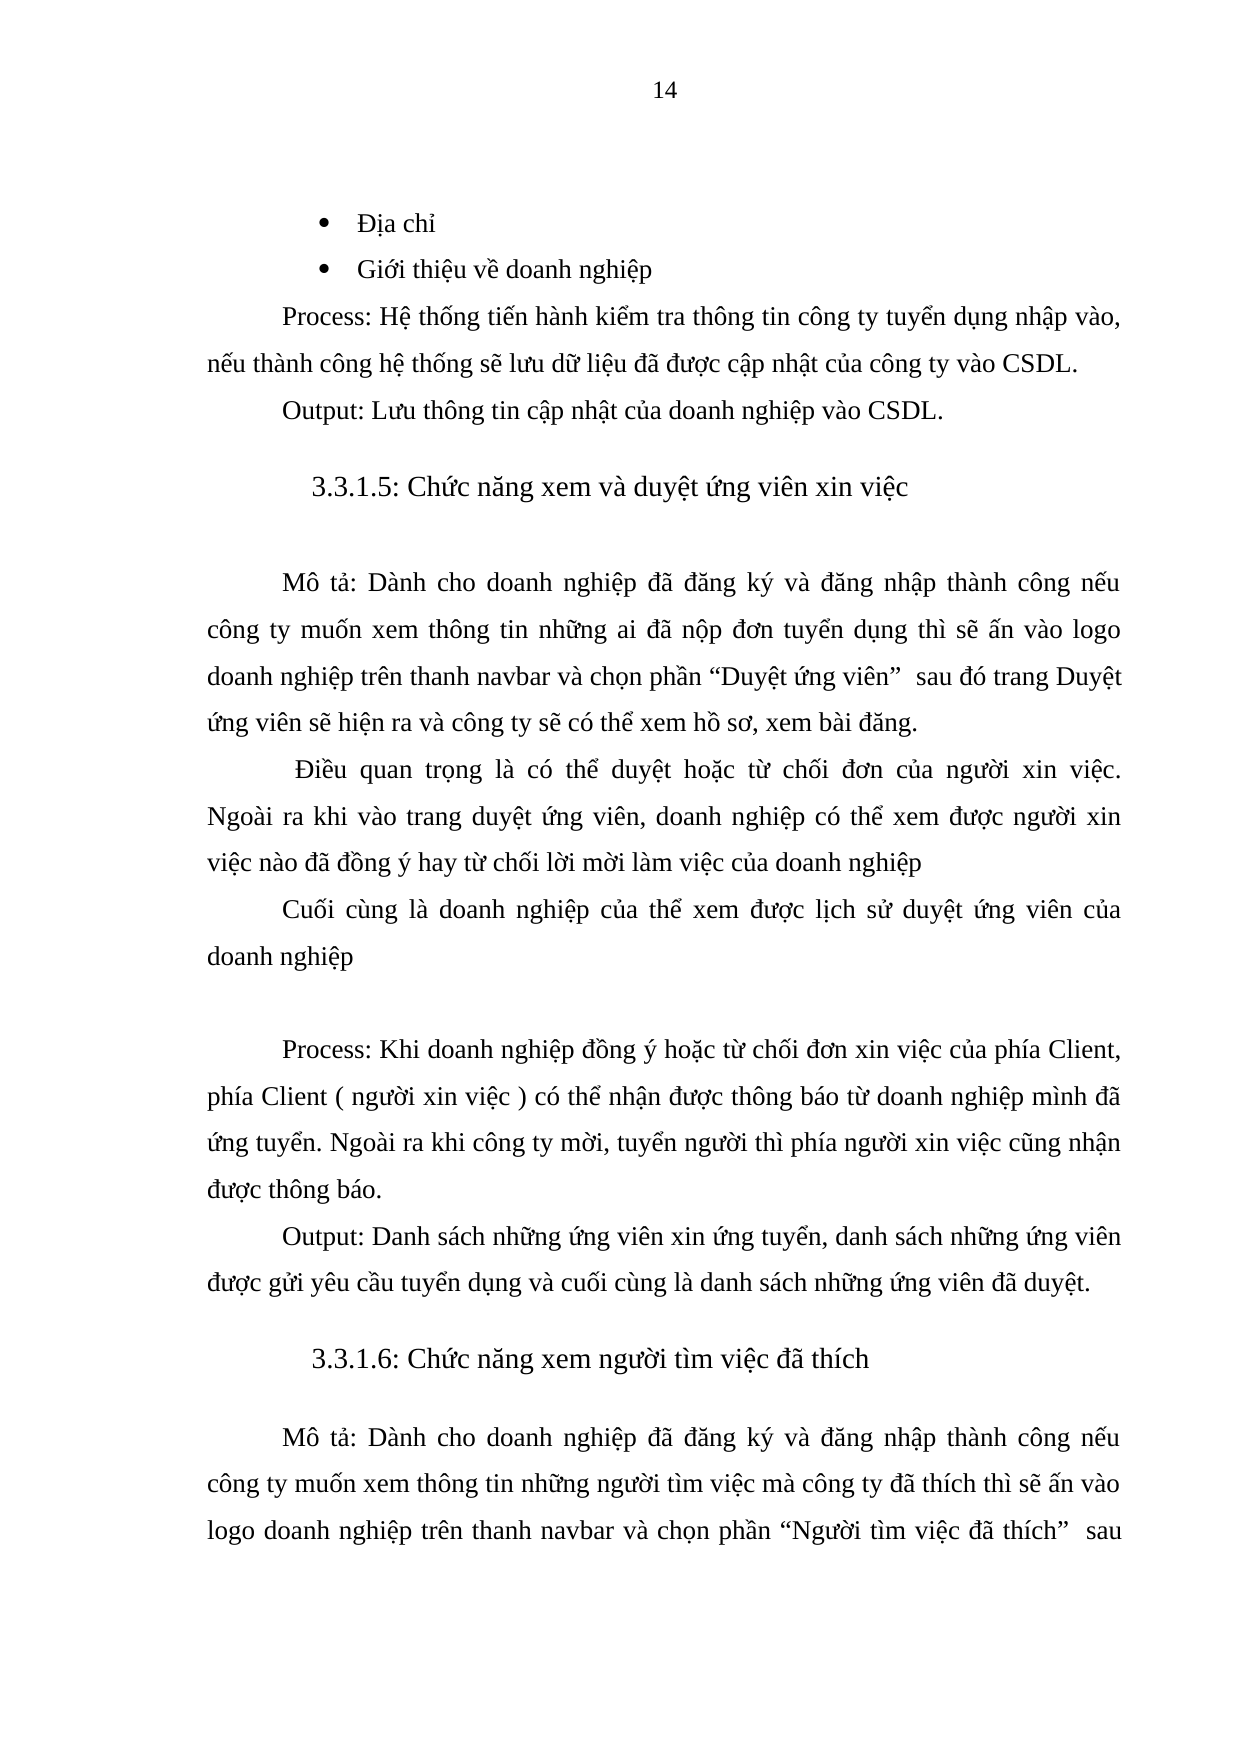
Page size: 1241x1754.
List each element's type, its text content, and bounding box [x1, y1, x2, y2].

list Địa chỉ [319, 207, 1122, 238]
text Cuối cùng là doanh nghiệp của thể xem được lịch sử duyệt ứng viên của doanh nghiệp [207, 893, 1122, 971]
text Output: Lưu thông tin cập nhật của doanh nghiệp vào CSDL. [207, 394, 1122, 425]
text 3.3.1.5: Chức năng xem và duyệt ứng viên xin việc [207, 469, 1122, 503]
text Process: Khi doanh nghiệp đồng ý hoặc từ chối đơn xin việc của phía Client, phía Client ( người xin việc ) có thể nhận được thông báo từ doanh nghiệp mình đã ứng tuyển. Ngoài ra khi công ty mời, tuyển người thì phía người xin việc cũng nhận được thông báo. [207, 1033, 1122, 1204]
list Giới thiệu về doanh nghiệp [319, 254, 1122, 285]
text Mô tả: Dành cho doanh nghiệp đã đăng ký và đăng nhập thành công nếu công ty muốn xem thông tin những ai đã nộp đơn tuyển dụng thì sẽ ấn vào logo doanh nghiệp trên thanh navbar và chọn phần “Duyệt ứng viên” sau đó trang Duyệt ứng viên sẽ hiện ra và công ty sẽ có thể xem hồ sơ, xem bài đăng. [207, 566, 1122, 737]
text Điều quan trọng là có thể duyệt hoặc từ chối đơn của người xin việc. Ngoài ra khi vào trang duyệt ứng viên, doanh nghiệp có thể xem được người xin việc nào đã đồng ý hay từ chối lời mời làm việc của doanh nghiệp [207, 753, 1122, 877]
text 3.3.1.6: Chức năng xem người tìm việc đã thích [207, 1342, 1122, 1375]
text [207, 1421, 1122, 1545]
text Output: Danh sách những ứng viên xin ứng tuyển, danh sách những ứng viên được gửi yêu cầu tuyển dụng và cuối cùng là danh sách những ứng viên đã duyệt. [207, 1219, 1122, 1297]
text Process: Hệ thống tiến hành kiểm tra thông tin công ty tuyển dụng nhập vào, nếu thành công hệ thống sẽ lưu dữ liệu đã được cập nhật của công ty vào CSDL. [207, 301, 1122, 378]
